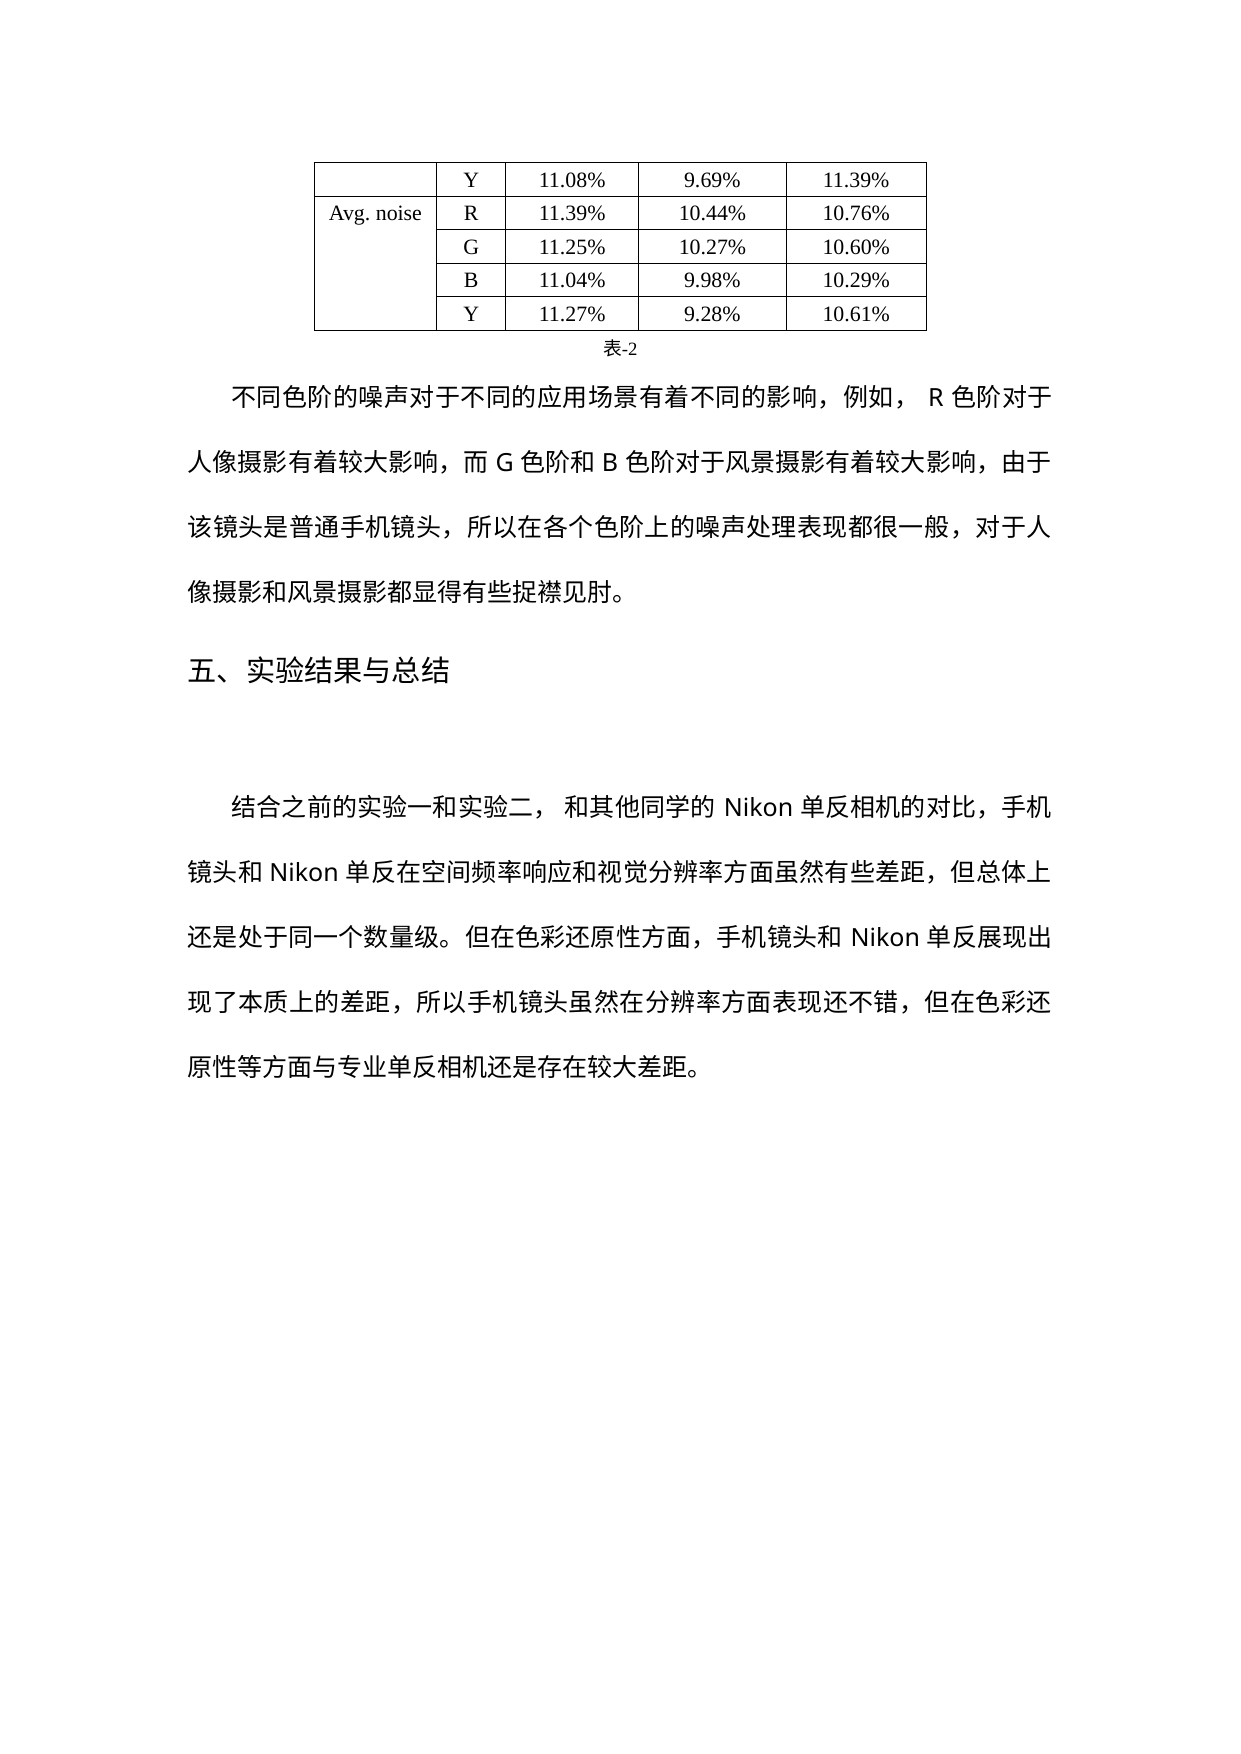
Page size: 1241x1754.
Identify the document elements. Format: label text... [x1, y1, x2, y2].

table_cell Y [437, 297, 505, 330]
table_cell 10.27% [639, 230, 786, 263]
table_cell Y [437, 163, 505, 196]
text 结合之前的实验一和实验二， 和其他同学的 Nikon 单反相机的对比，手机镜头和 Nikon 单反在空间频率响应和视觉分辨率方面虽然有些差距，但总体上还是处于同一个数量级。但在色彩还原性方面，手机镜头和 Nikon 单反展现出现了本质上的差距，所以手机镜头虽然在分辨率方面表现还不错，但在色彩还原性等方面与专业单反相机还是存在较大差距。 [187, 773, 1053, 1098]
table_cell 10.76% [787, 197, 926, 229]
table_cell 10.29% [787, 264, 926, 296]
table_cell G [437, 230, 505, 263]
table_cell 11.39% [506, 197, 638, 229]
text 不同色阶的噪声对于不同的应用场景有着不同的影响，例如， R 色阶对于人像摄影有着较大影响，而 G 色阶和 B 色阶对于风景摄影有着较大影响，由于该镜头是普通手机镜头，所以在各个色阶上的噪声处理表现都很一般，对于人像摄影和风景摄影都显得有些捉襟见肘。 [187, 363, 1053, 623]
table_cell 9.28% [639, 297, 786, 330]
table_cell 11.08% [506, 163, 638, 196]
table_cell 11.25% [506, 230, 638, 263]
table_cell 10.44% [639, 197, 786, 229]
table_cell 9.69% [639, 163, 786, 196]
table_cell Avg. noise [315, 197, 436, 330]
table_cell 11.04% [506, 264, 638, 296]
table_cell 9.98% [639, 264, 786, 296]
subtitle 五、实验结果与总结 [187, 636, 1053, 701]
table_cell 10.60% [787, 230, 926, 263]
table_cell 11.27% [506, 297, 638, 330]
table_cell 10.61% [787, 297, 926, 330]
table_cell B [437, 264, 505, 296]
table_cell R [437, 197, 505, 229]
table_cell 11.39% [787, 163, 926, 196]
text 表-2 [187, 331, 1053, 363]
